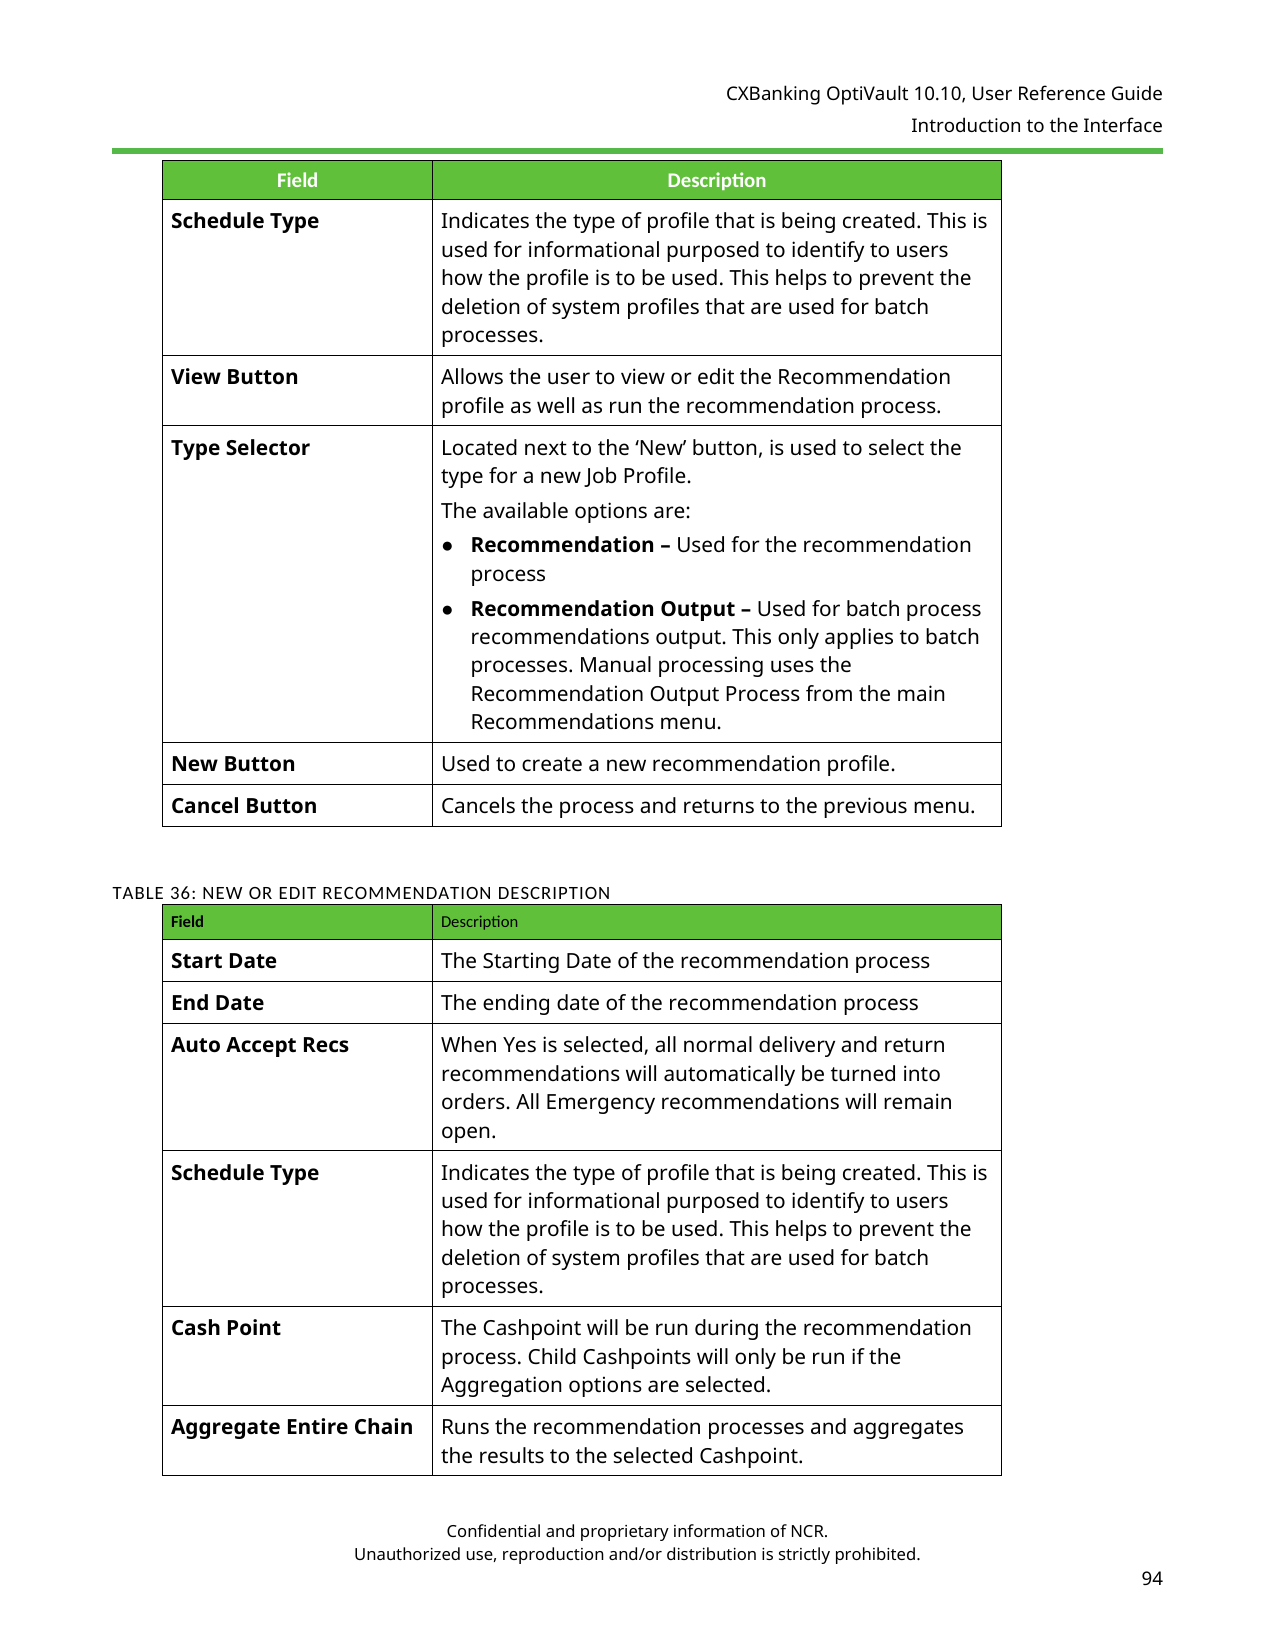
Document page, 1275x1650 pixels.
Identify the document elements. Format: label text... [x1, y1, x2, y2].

table_cell Schedule Type [163, 1151, 432, 1306]
table_cell The ending date of the recommendation process [433, 982, 1001, 1023]
table_cell Cash Point [163, 1307, 432, 1405]
table_cell The Starting Date of the recommendation process [433, 940, 1001, 981]
table_cell Cancel Button [163, 785, 432, 826]
table_cell Type Selector [163, 426, 432, 742]
table_header Field [163, 905, 432, 939]
table_header Field [163, 161, 432, 199]
table_cell Allows the user to view or edit the Recommendation profile as well as run the recommendation process. [433, 356, 1001, 425]
table_cell Start Date [163, 940, 432, 981]
table_header Description [433, 905, 1001, 939]
table_cell New Button [163, 743, 432, 784]
table_cell Schedule Type [163, 200, 432, 355]
table_cell Runs the recommendation processes and aggregates the results to the selected Cashpoint. [433, 1406, 1001, 1475]
table_cell Used to create a new recommendation profile. [433, 743, 1001, 784]
table_cell Located next to the ‘New’ button, is used to select the type for a new Job Profile. The available options are: Recommendation – Used for the recommendation process Recommendation Output – Used for batch process recommendations output. This only applies to batch processes. Manual processing uses the Recommendation Output Process from the main Recommendations menu. [433, 426, 1001, 742]
table_cell View Button [163, 356, 432, 425]
table_header Description [433, 161, 1001, 199]
table_cell The Cashpoint will be run during the recommendation process. Child Cashpoints will only be run if the Aggregation options are selected. [433, 1307, 1001, 1405]
table_cell Indicates the type of profile that is being created. This is used for informational purposed to identify to users how the profile is to be used. This helps to prevent the deletion of system profiles that are used for batch processes. [433, 1151, 1001, 1306]
table_cell Cancels the process and returns to the previous menu. [433, 785, 1001, 826]
table_cell When Yes is selected, all normal delivery and return recommendations will automatically be turned into orders. All Emergency recommendations will remain open. [433, 1024, 1001, 1150]
table_cell End Date [163, 982, 432, 1023]
table_cell Auto Accept Recs [163, 1024, 432, 1150]
table_cell Aggregate Entire Chain [163, 1406, 432, 1475]
table_cell Indicates the type of profile that is being created. This is used for informational purposed to identify to users how the profile is to be used. This helps to prevent the deletion of system profiles that are used for batch processes. [433, 200, 1001, 355]
